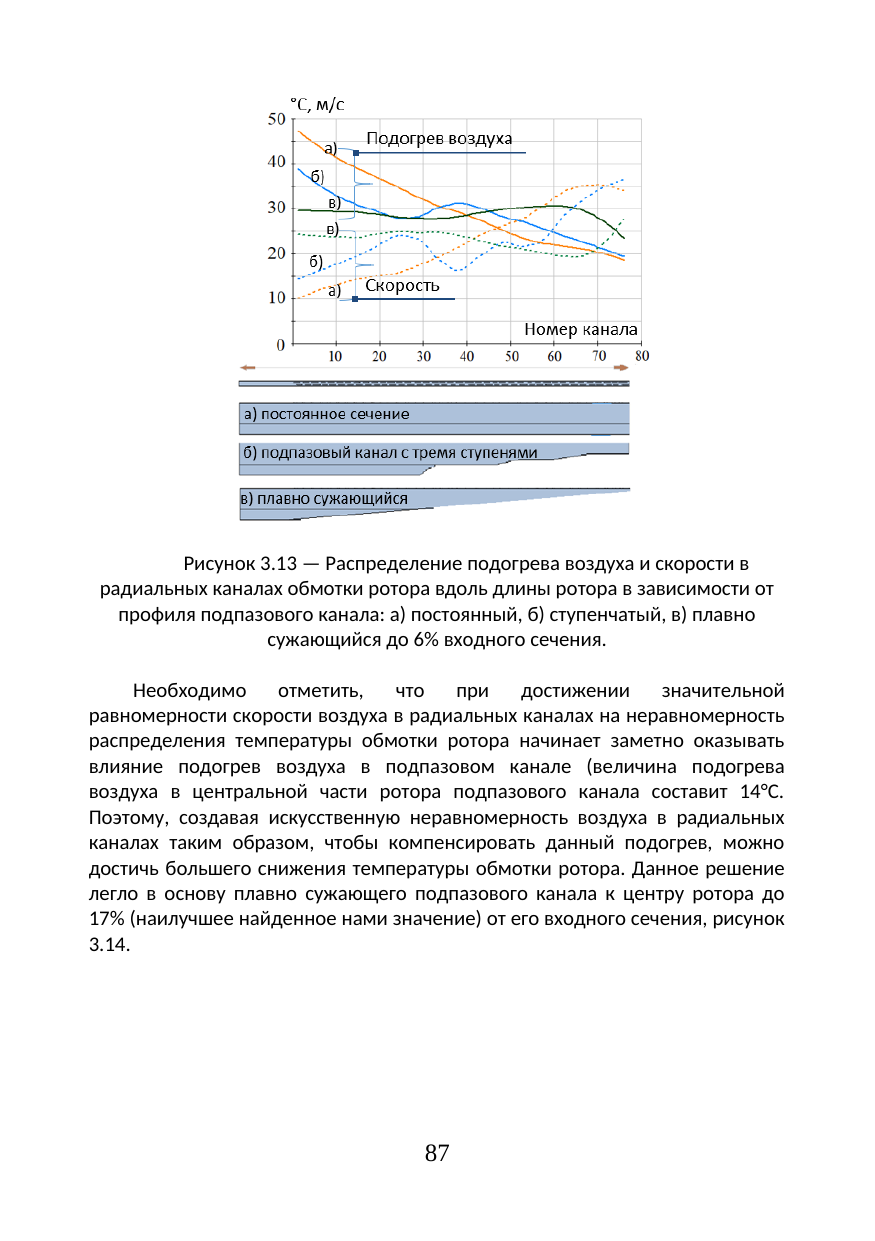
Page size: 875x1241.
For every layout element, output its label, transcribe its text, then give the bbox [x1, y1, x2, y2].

text Рисунок 3.13 — Распределение подогрева воздуха и скорости в радиальных каналах обмотки ротора вдоль длины ротора в зависимости от профиля подпазового канала: а) постоянный, б) ступенчатый, в) плавно сужающийся до 6% входного сечения. [88, 550, 786, 652]
text Необходимо отметить, что при достижении значительной равномерности скорости воздуха в радиальных каналах на неравномерность распределения температуры обмотки ротора начинает заметно оказывать влияние подогрев воздуха в подпазовом канале (величина подогрева воздуха в центральной части ротора подпазового канала составит 14°С. Поэтому, создавая искусственную неравномерность воздуха в радиальных каналах таким образом, чтобы компенсировать данный подогрев, можно достичь большего снижения температуры обмотки ротора. Данное решение легло в основу плавно сужающего подпазового канала к центру ротора до 17% (наилучшее найденное нами значение) от его входного сечения, рисунок 3.14. [88, 677, 786, 956]
picture [224, 88, 650, 526]
